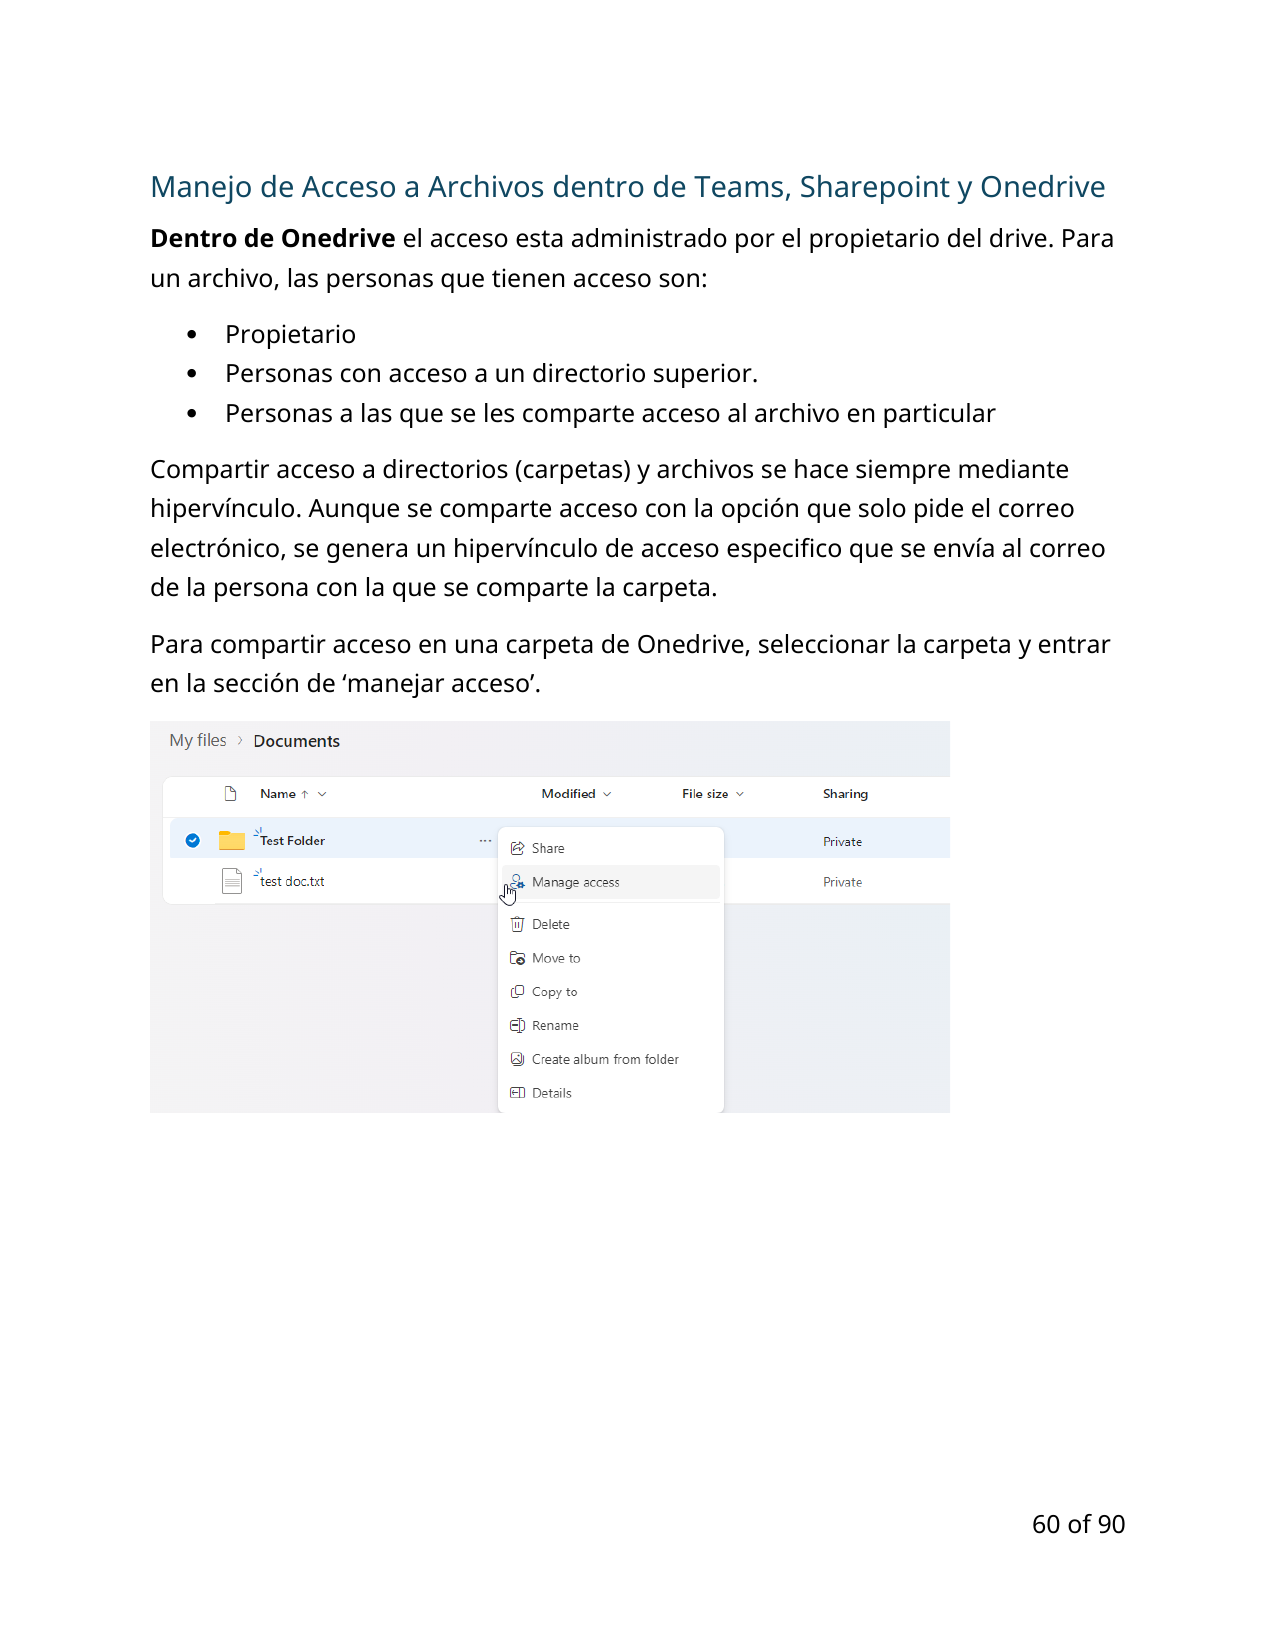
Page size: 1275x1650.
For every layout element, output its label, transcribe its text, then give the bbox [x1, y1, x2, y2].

text Dentro de Onedrive el acceso esta administrado por el propietario del drive. Para un archivo, las personas que tienen acceso son: [150, 221, 1125, 294]
subtitle Manejo de Acceso a Archivos dentro de Teams, Sharepoint y Onedrive [150, 167, 1125, 206]
list Personas a las que se les comparte acceso al archivo en particular [187, 396, 1125, 429]
text Para compartir acceso en una carpeta de Onedrive, seleccionar la carpeta y entrar en la sección de ‘manejar acceso’. [150, 626, 1125, 700]
list Personas con acceso a un directorio superior. [187, 356, 1125, 390]
picture [150, 721, 951, 1113]
text Compartir acceso a directorios (carpetas) y archivos se hace siempre mediante hipervínculo. Aunque se comparte acceso con la opción que solo pide el correo electrónico, se genera un hipervínculo de acceso especifico que se envía al correo de la persona con la que se comparte la carpeta. [150, 452, 1125, 604]
list Propietario [187, 317, 1125, 351]
